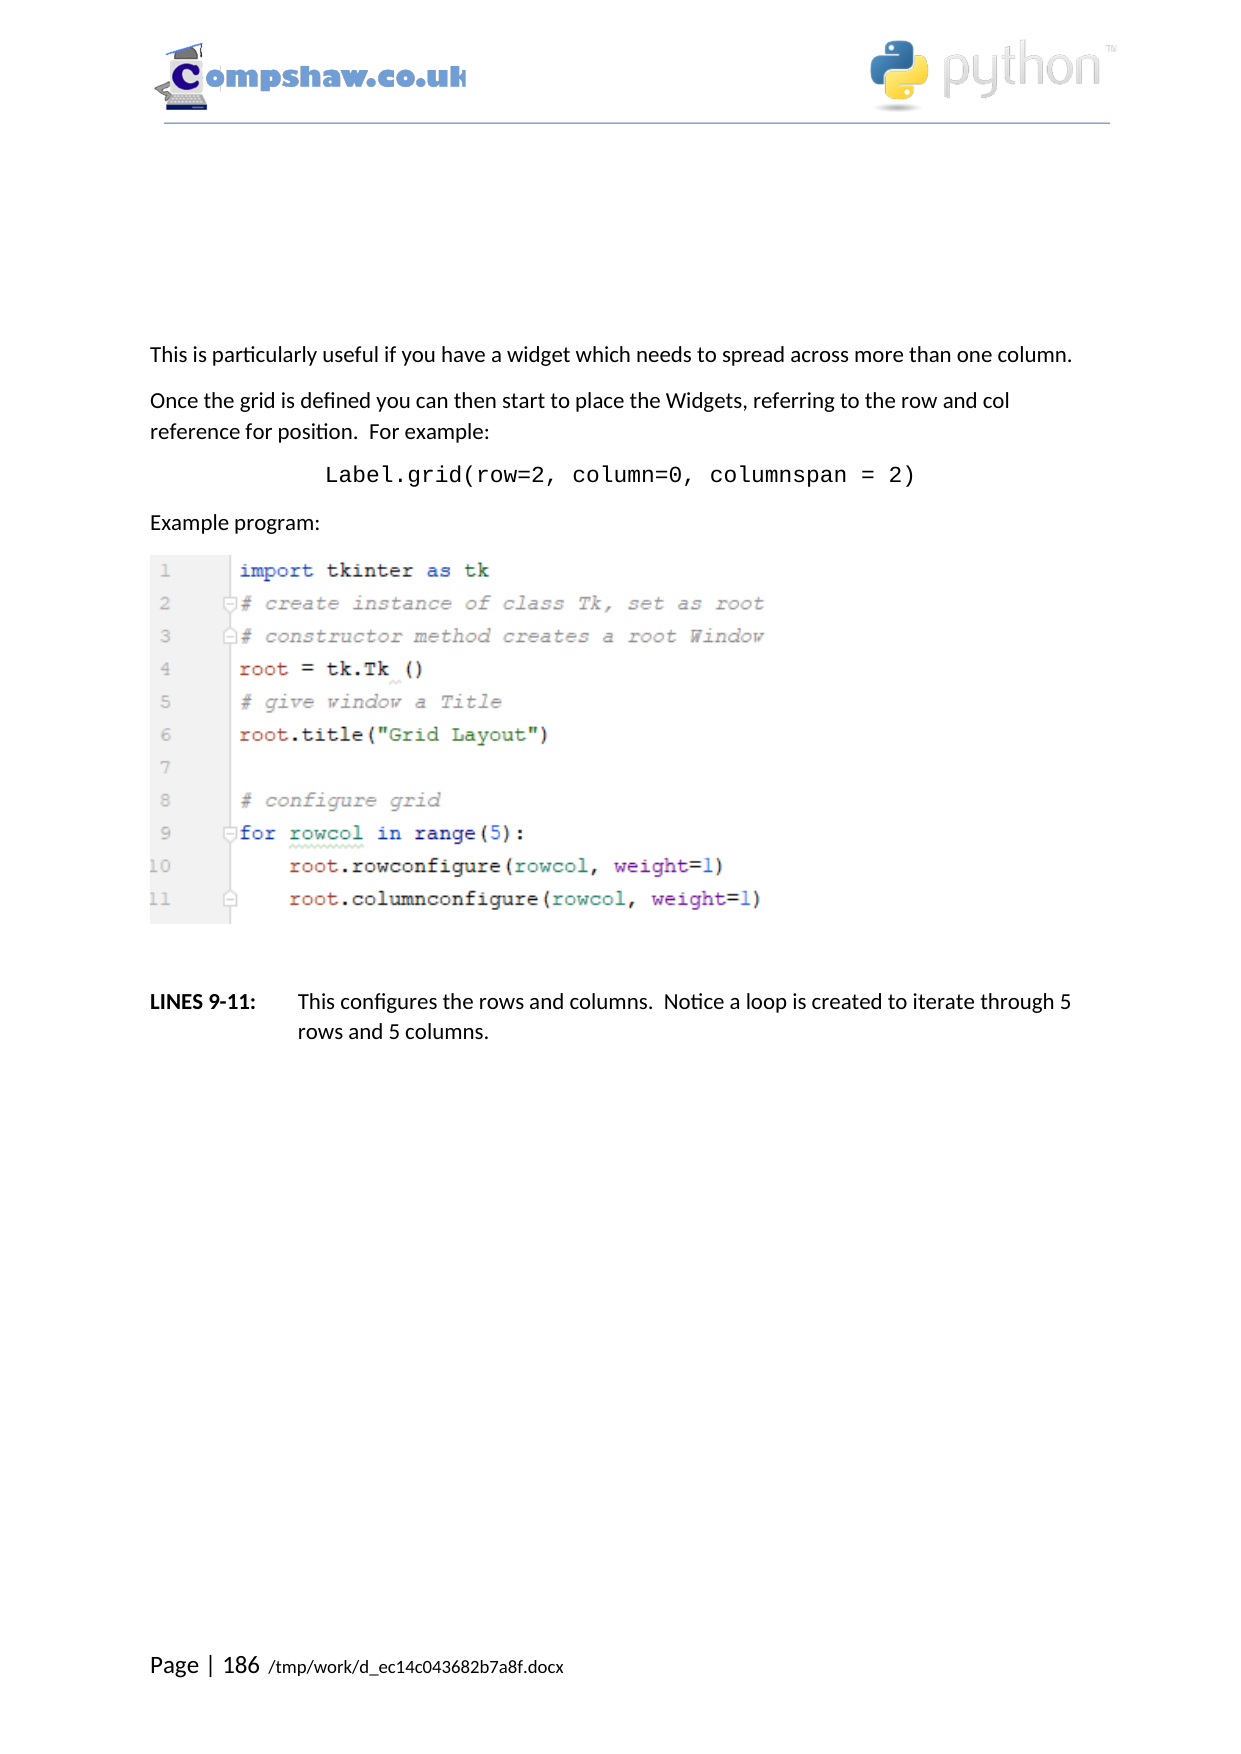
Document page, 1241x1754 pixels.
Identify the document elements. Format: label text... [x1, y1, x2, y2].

text Label.grid(row=2, column=0, columnspan = 2) [150, 464, 1090, 489]
picture [150, 555, 805, 924]
text Once the grid is defined you can then start to place the Widgets, referring to the row and col reference for position. For example: [150, 387, 1090, 445]
text LINES 9-11: This configures the rows and columns. Notice a loop is created to iterate through 5 rows and 5 columns. [150, 987, 1090, 1046]
text This is particularly useful if you have a widget which needs to spread across more than one column. [150, 340, 1090, 368]
picture [150, 41, 466, 110]
text Example program: [150, 508, 1090, 536]
picture [863, 30, 1160, 115]
